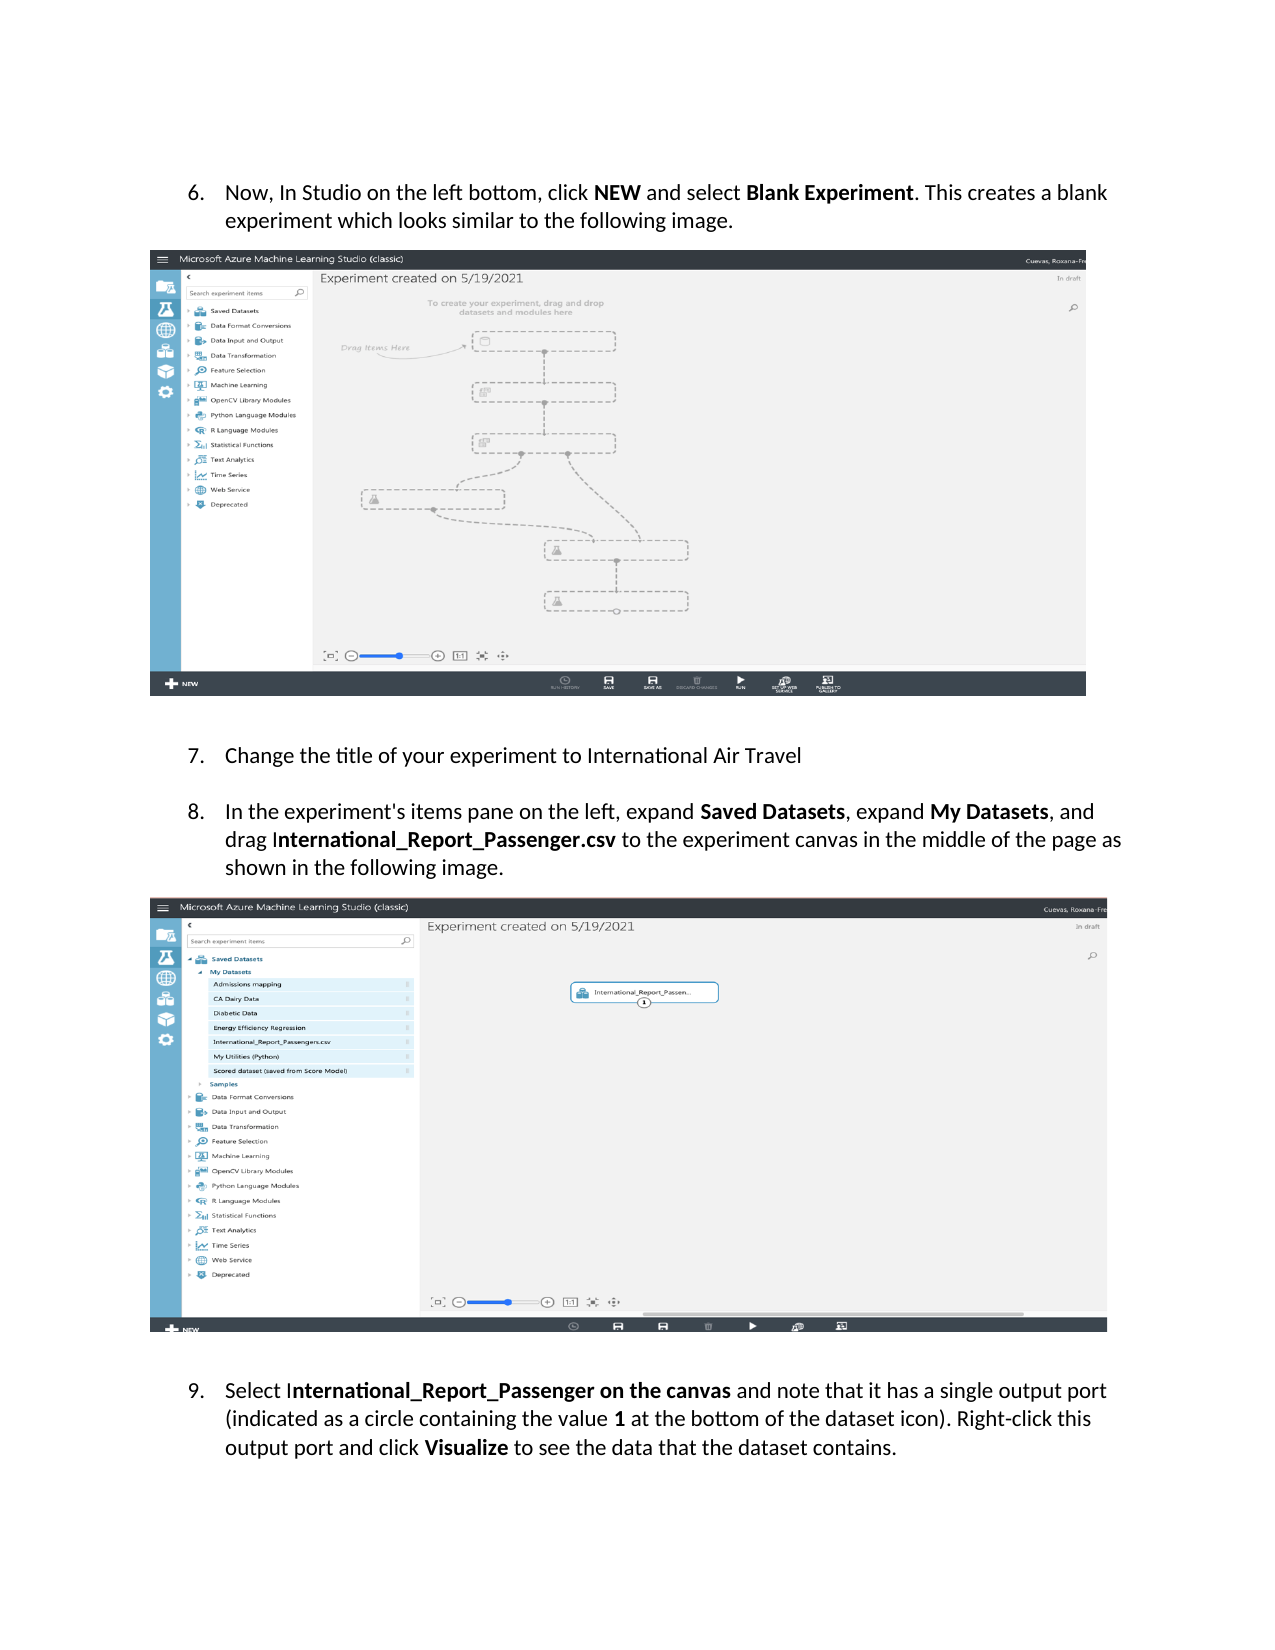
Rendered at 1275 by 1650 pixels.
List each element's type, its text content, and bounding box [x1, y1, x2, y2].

list Change the title of your experiment to International Air Travel [187, 741, 1125, 769]
list Now, In Studio on the left bottom, click NEW and select Blank Experiment. This creates a blank experiment which looks similar to the following image. [187, 178, 1125, 234]
picture [150, 250, 1086, 696]
picture [150, 897, 1108, 1332]
list In the experiment's items pane on the left, expand Saved Datasets, expand My Datasets, and drag International_Report_Passenger.csv to the experiment canvas in the middle of the page as shown in the following image. [187, 797, 1125, 881]
list Select International_Report_Passenger on the canvas and note that it has a single output port (indicated as a circle containing the value 1 at the bottom of the dataset icon). Right-click this output port and click Visualize to see the data that the dataset contains. [187, 1377, 1125, 1461]
